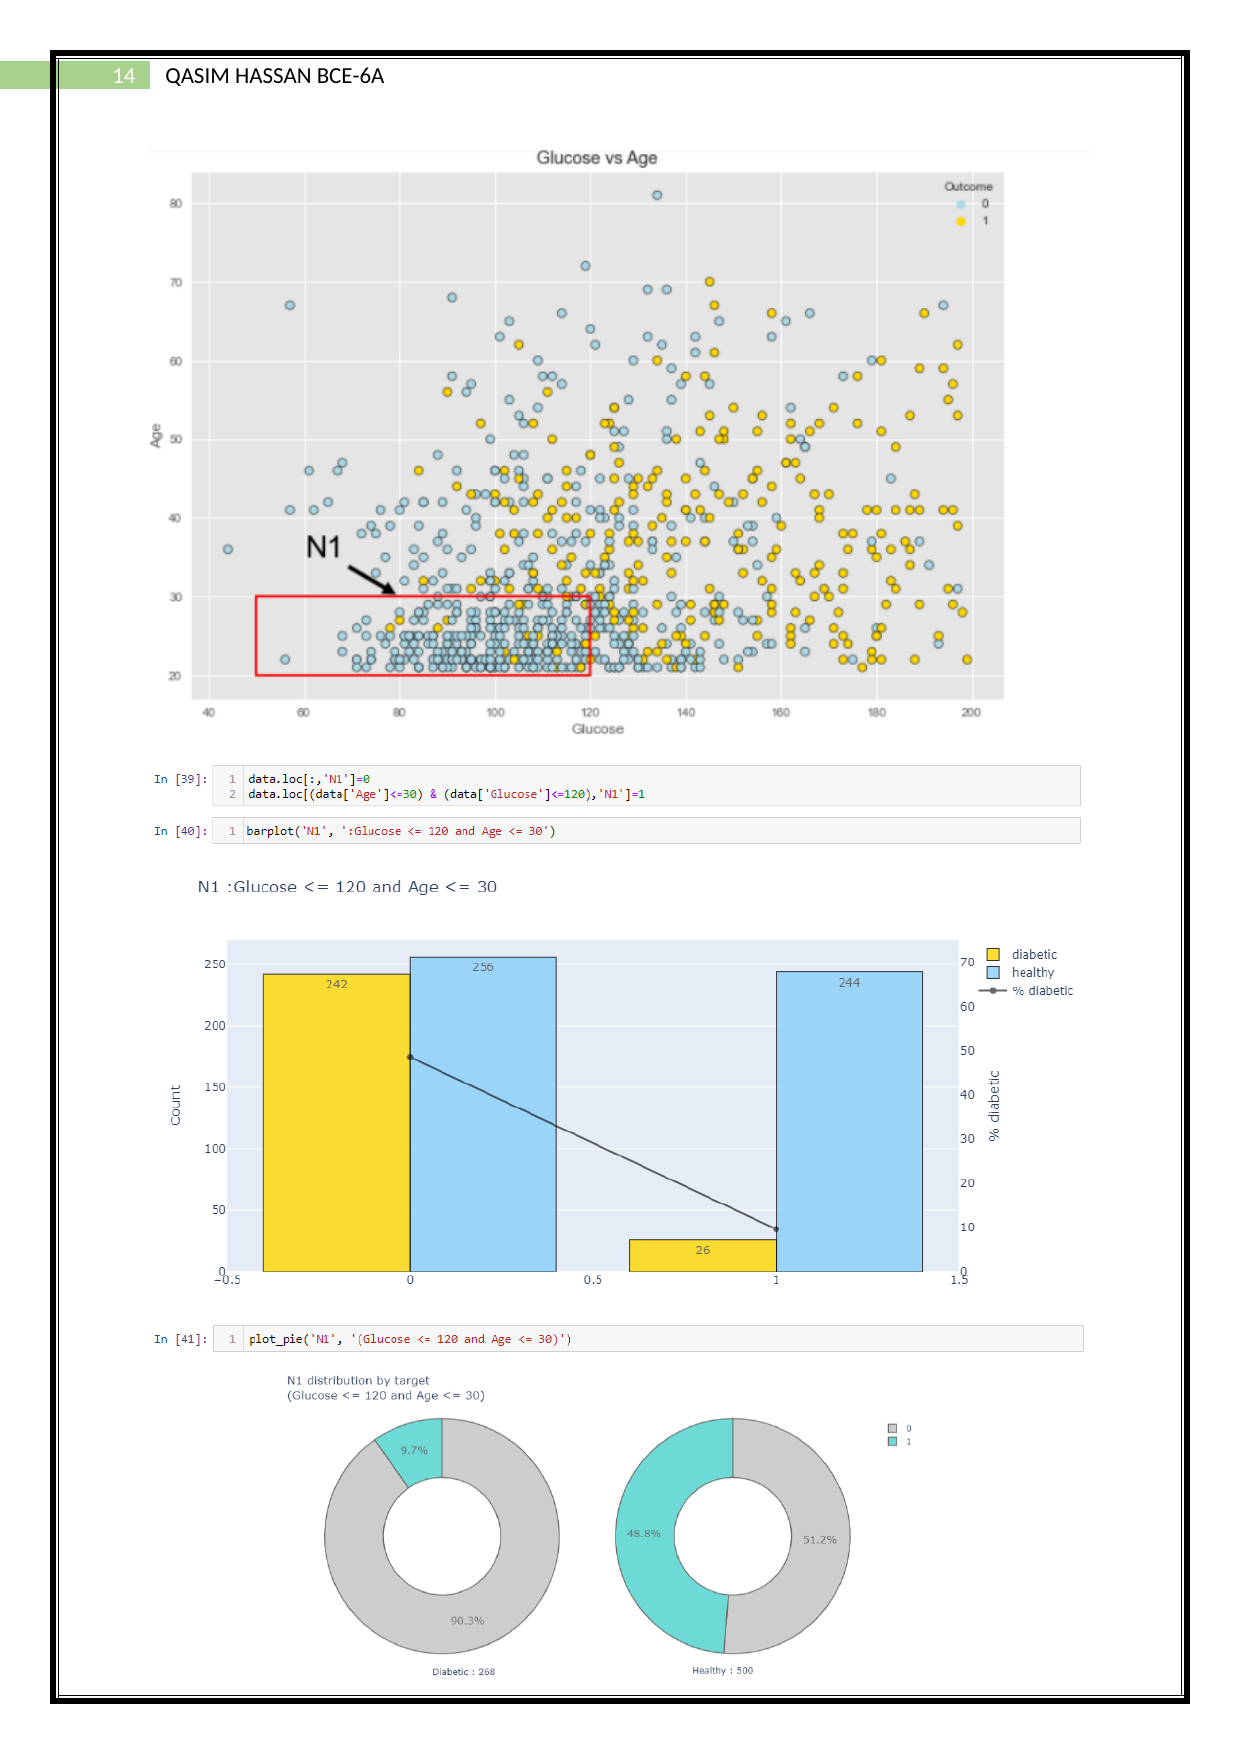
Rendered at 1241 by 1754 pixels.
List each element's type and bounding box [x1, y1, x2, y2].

picture [150, 764, 1091, 847]
picture [150, 150, 1091, 746]
picture [150, 865, 1091, 1299]
picture [253, 1368, 922, 1680]
picture [150, 1317, 1091, 1357]
